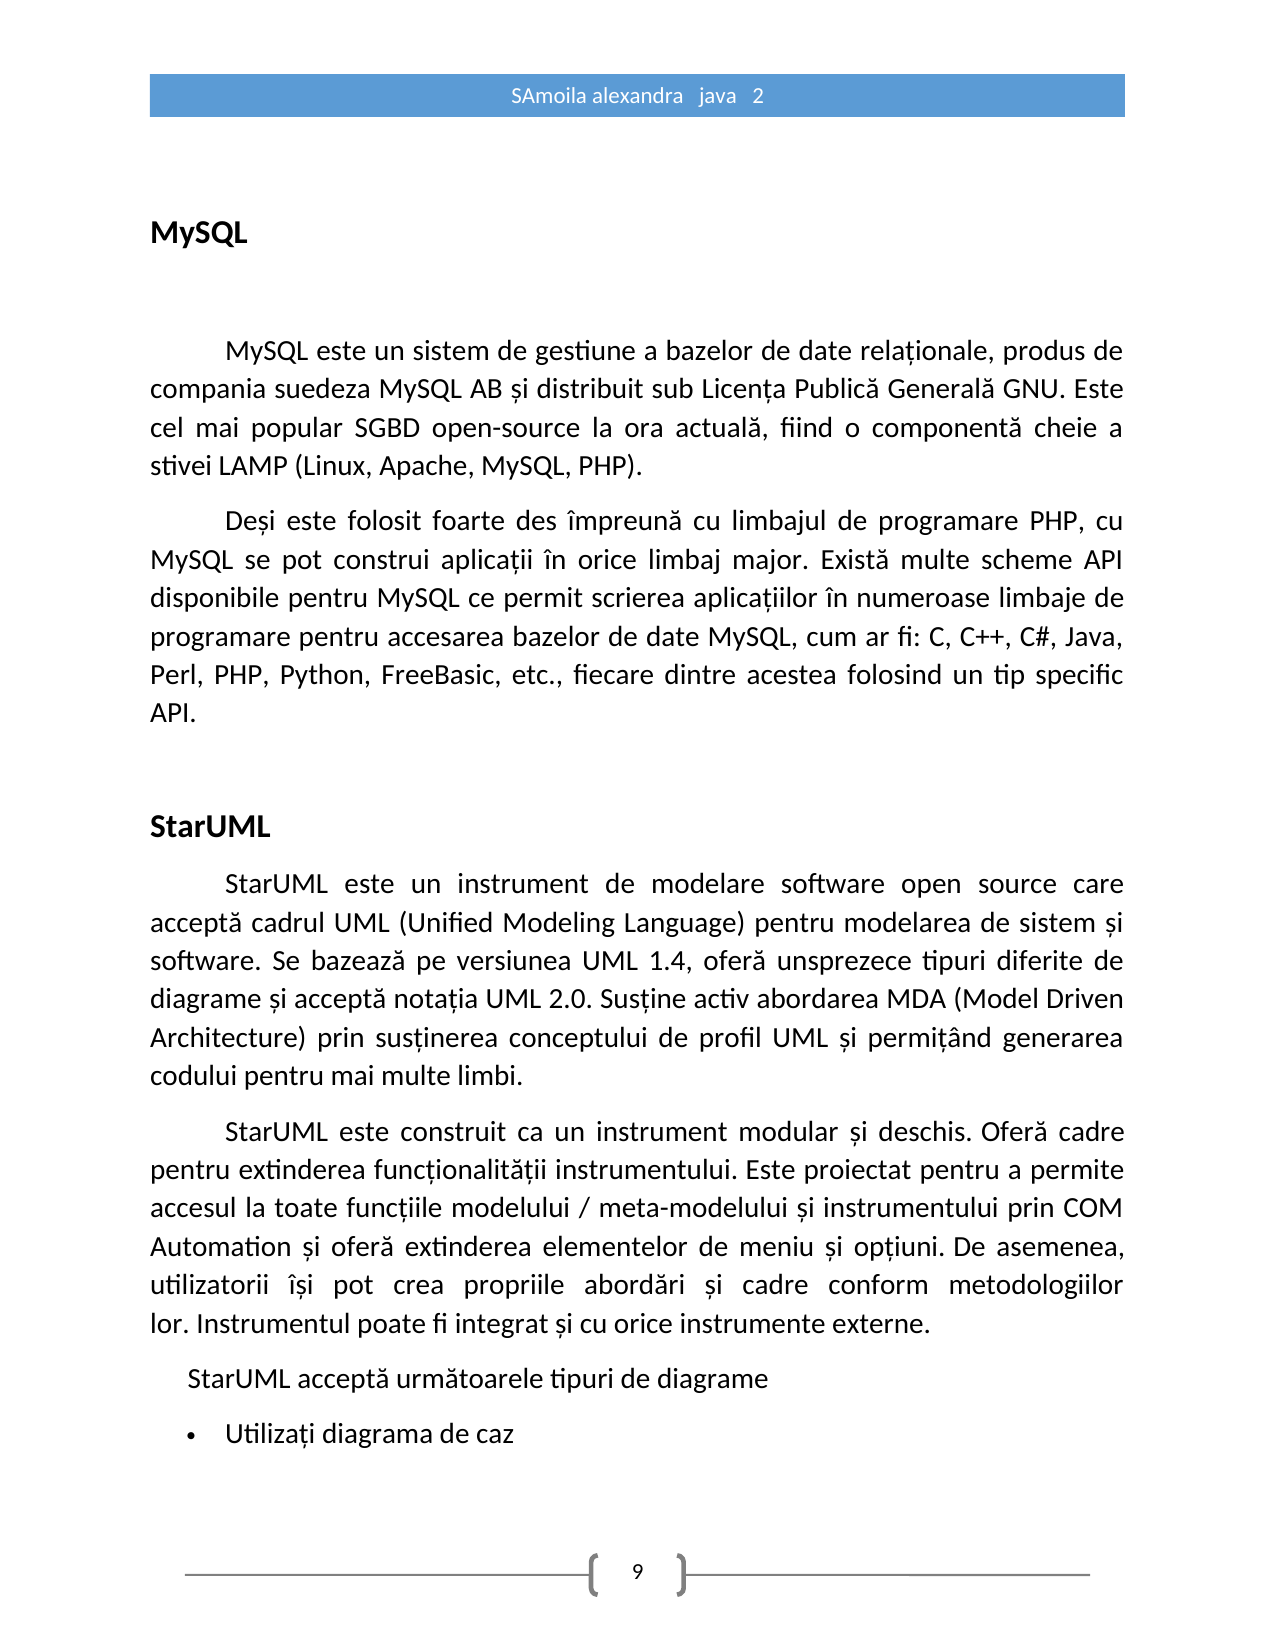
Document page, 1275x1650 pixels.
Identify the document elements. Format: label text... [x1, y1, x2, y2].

text Deși este folosit foarte des împreună cu limbajul de programare PHP, cu MySQL se pot construi aplicații în orice limbaj major. Există multe scheme API disponibile pentru MySQL ce permit scrierea aplicațiilor în numeroase limbaje de programare pentru accesarea bazelor de date MySQL, cum ar fi: C, C++, C#, Java, Perl, PHP, Python, FreeBasic, etc., fiecare dintre acestea folosind un tip specific API. [150, 502, 1125, 730]
text StarUML este construit ca un instrument modular și deschis. Oferă cadre pentru extinderea funcționalității instrumentului. Este proiectat pentru a permite accesul la toate funcțiile modelului / meta-modelului și instrumentului prin COM Automation și oferă extinderea elementelor de meniu și opțiuni. De asemenea, utilizatorii își pot crea propriile abordări și cadre conform metodologiilor lor. Instrumentul poate fi integrat și cu orice instrumente externe. [150, 1113, 1125, 1340]
text StarUML acceptă următoarele tipuri de diagrame [150, 1360, 1125, 1396]
list Utilizați diagrama de caz [187, 1415, 1125, 1451]
text StarUML [150, 805, 1125, 845]
text MySQL [150, 211, 1125, 251]
text MySQL este un sistem de gestiune a bazelor de date relaționale, produs de compania suedeza MySQL AB și distribuit sub Licența Publică Generală GNU. Este cel mai popular SGBD open-source la ora actuală, fiind o componentă cheie a stivei LAMP (Linux, Apache, MySQL, PHP). [150, 332, 1125, 483]
text StarUML este un instrument de modelare software open source care acceptă cadrul UML (Unified Modeling Language) pentru modelarea de sistem și software. Se bazează pe versiunea UML 1.4, oferă unsprezece tipuri diferite de diagrame și acceptă notația UML 2.0. Susține activ abordarea MDA (Model Driven Architecture) prin susținerea conceptului de profil UML și permițând generarea codului pentru mai multe limbi. [150, 865, 1125, 1093]
